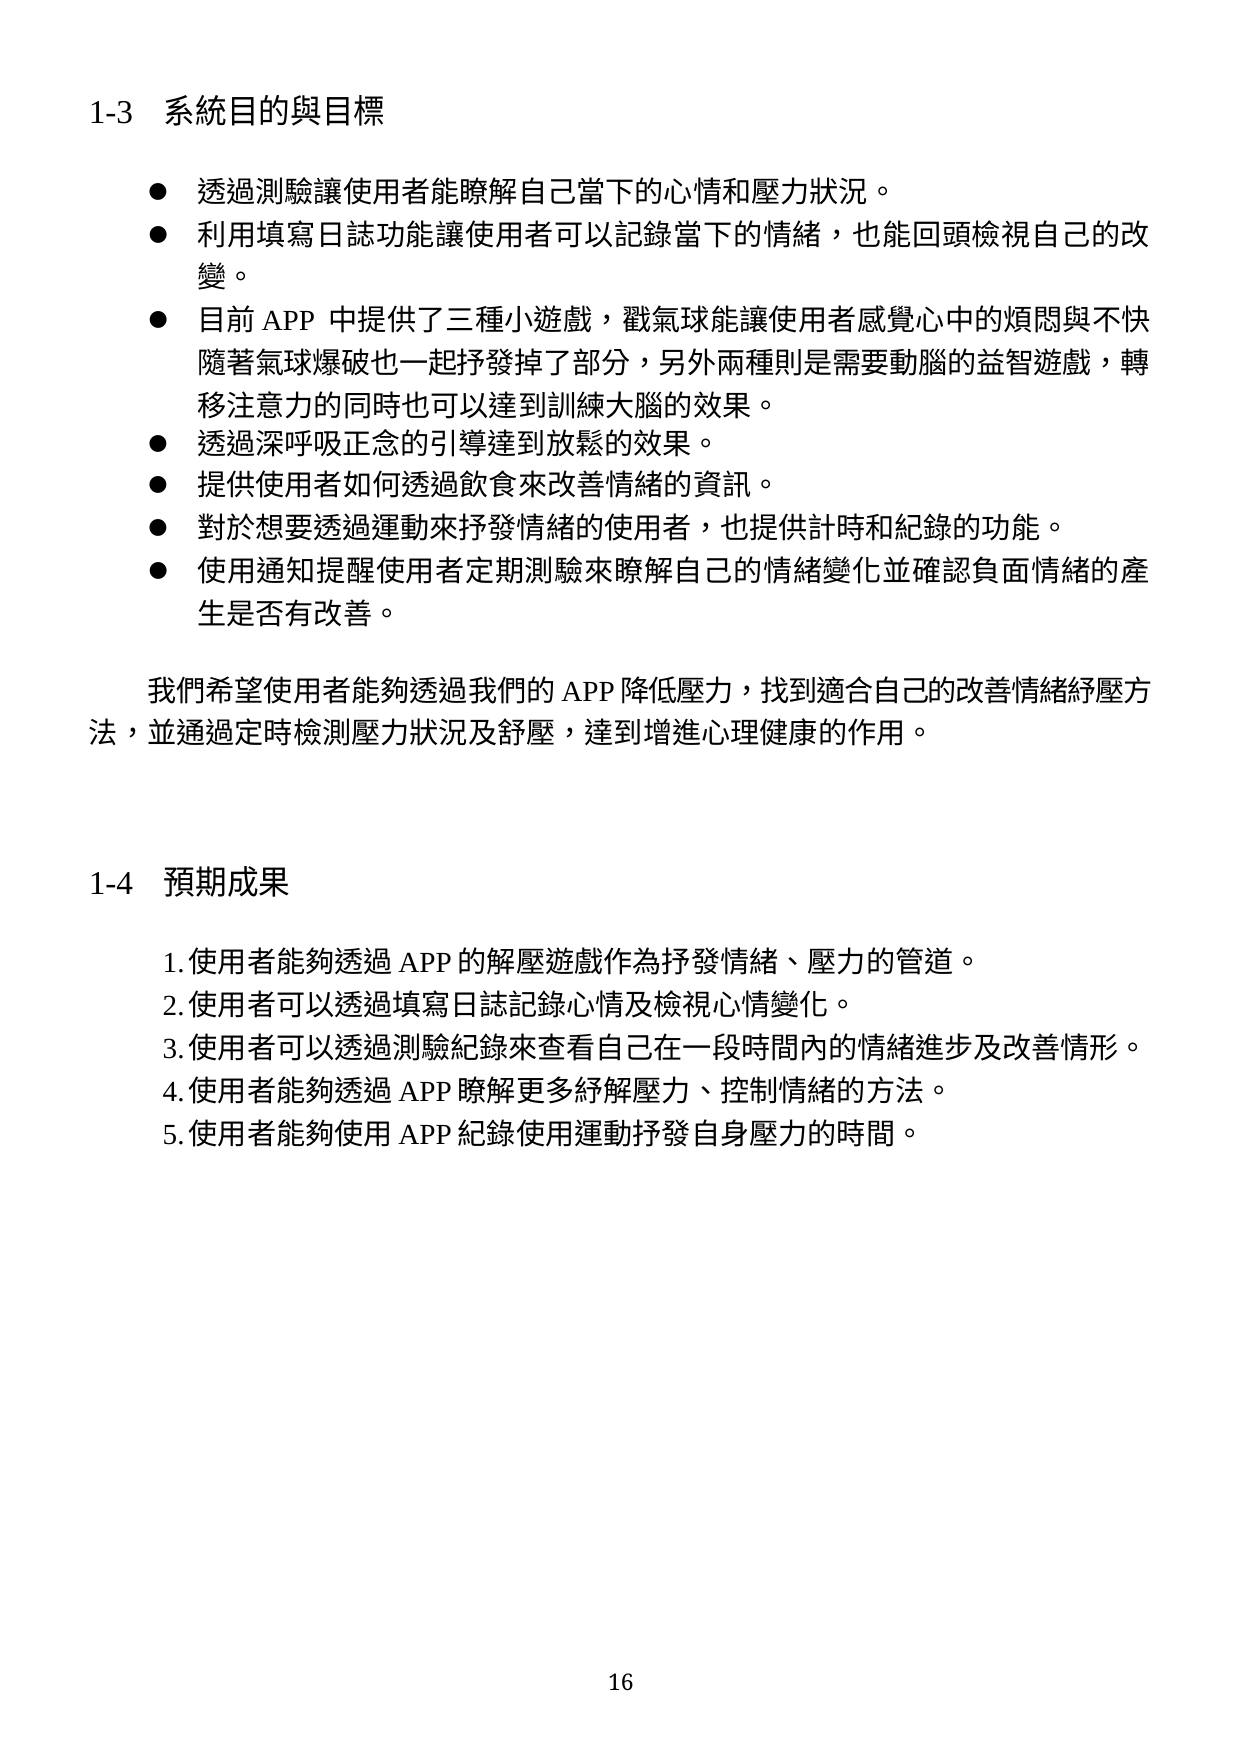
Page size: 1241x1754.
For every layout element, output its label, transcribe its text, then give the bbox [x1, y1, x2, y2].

list 對於想要透過運動來抒發情緒的使用者，也提供計時和紀錄的功能。 [147, 505, 1207, 547]
list 提供使用者如何透過飲食來改善情緒的資訊。 [147, 462, 1207, 504]
list 透過測驗讓使用者能瞭解自己當下的心情和壓力狀況。 [147, 168, 1207, 211]
subtitle 預期成果 [89, 855, 1207, 904]
list 透過深呼吸正念的引導達到放鬆的效果。 [147, 425, 1207, 462]
list 利用填寫日誌功能讓使用者可以記錄當下的情緒，也能回頭檢視自己的改變。 [147, 211, 1152, 296]
list 使用者可以透過測驗紀錄來查看自己在一段時間內的情緒進步及改善情形。 [162, 1025, 1207, 1067]
list 使用通知提醒使用者定期測驗來瞭解自己的情緒變化並確認負面情緒的產生是否有改善。 [147, 548, 1152, 633]
text 我們希望使用者能夠透過我們的APP降低壓力，找到適合自己的改善情緒紓壓方法，並通過定時檢測壓力狀況及舒壓，達到增進心理健康的作用。 [89, 667, 1152, 752]
list 使用者可以透過填寫日誌記錄心情及檢視心情變化。 [162, 982, 1207, 1024]
list 使用者能夠使用APP紀錄使用運動抒發自身壓力的時間。 [162, 1110, 1207, 1153]
list 使用者能夠透過APP的解壓遊戲作為抒發情緒、壓力的管道。 [162, 939, 1207, 981]
list 目前 APP 中提供了三種小遊戲，戳氣球能讓使用者感覺心中的煩悶與不快隨著氣球爆破也一起抒發掉了部分，另外兩種則是需要動腦的益智遊戲，轉移注意力的同時也可以達到訓練大腦的效果。 [147, 297, 1152, 424]
subtitle 系統目的與目標 [89, 85, 1207, 133]
list 使用者能夠透過APP瞭解更多紓解壓力、控制情緒的方法。 [162, 1067, 1207, 1110]
